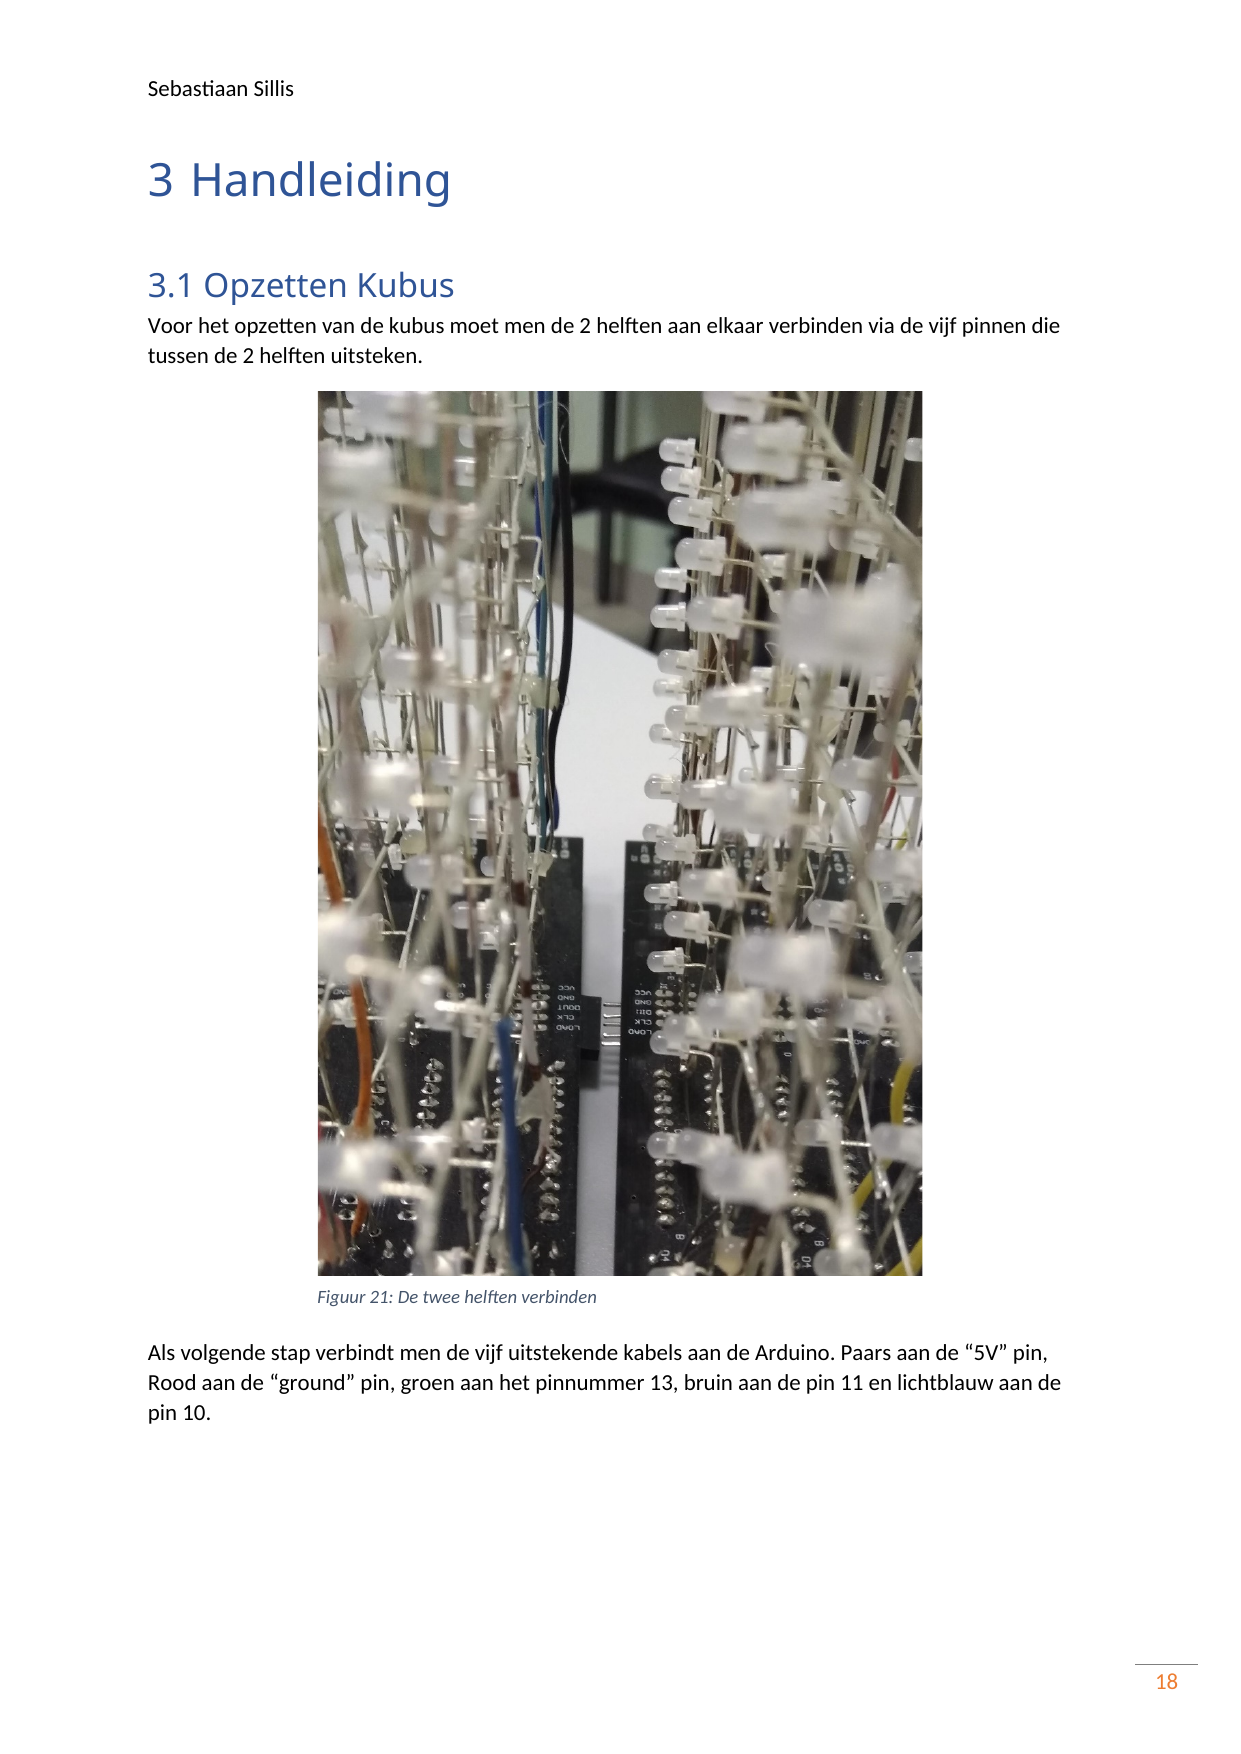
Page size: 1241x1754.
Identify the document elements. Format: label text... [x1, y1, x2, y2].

subtitle 3.1 Opzetten Kubus [148, 262, 1093, 307]
subtitle Handleiding [148, 148, 1093, 210]
picture [317, 391, 923, 1276]
